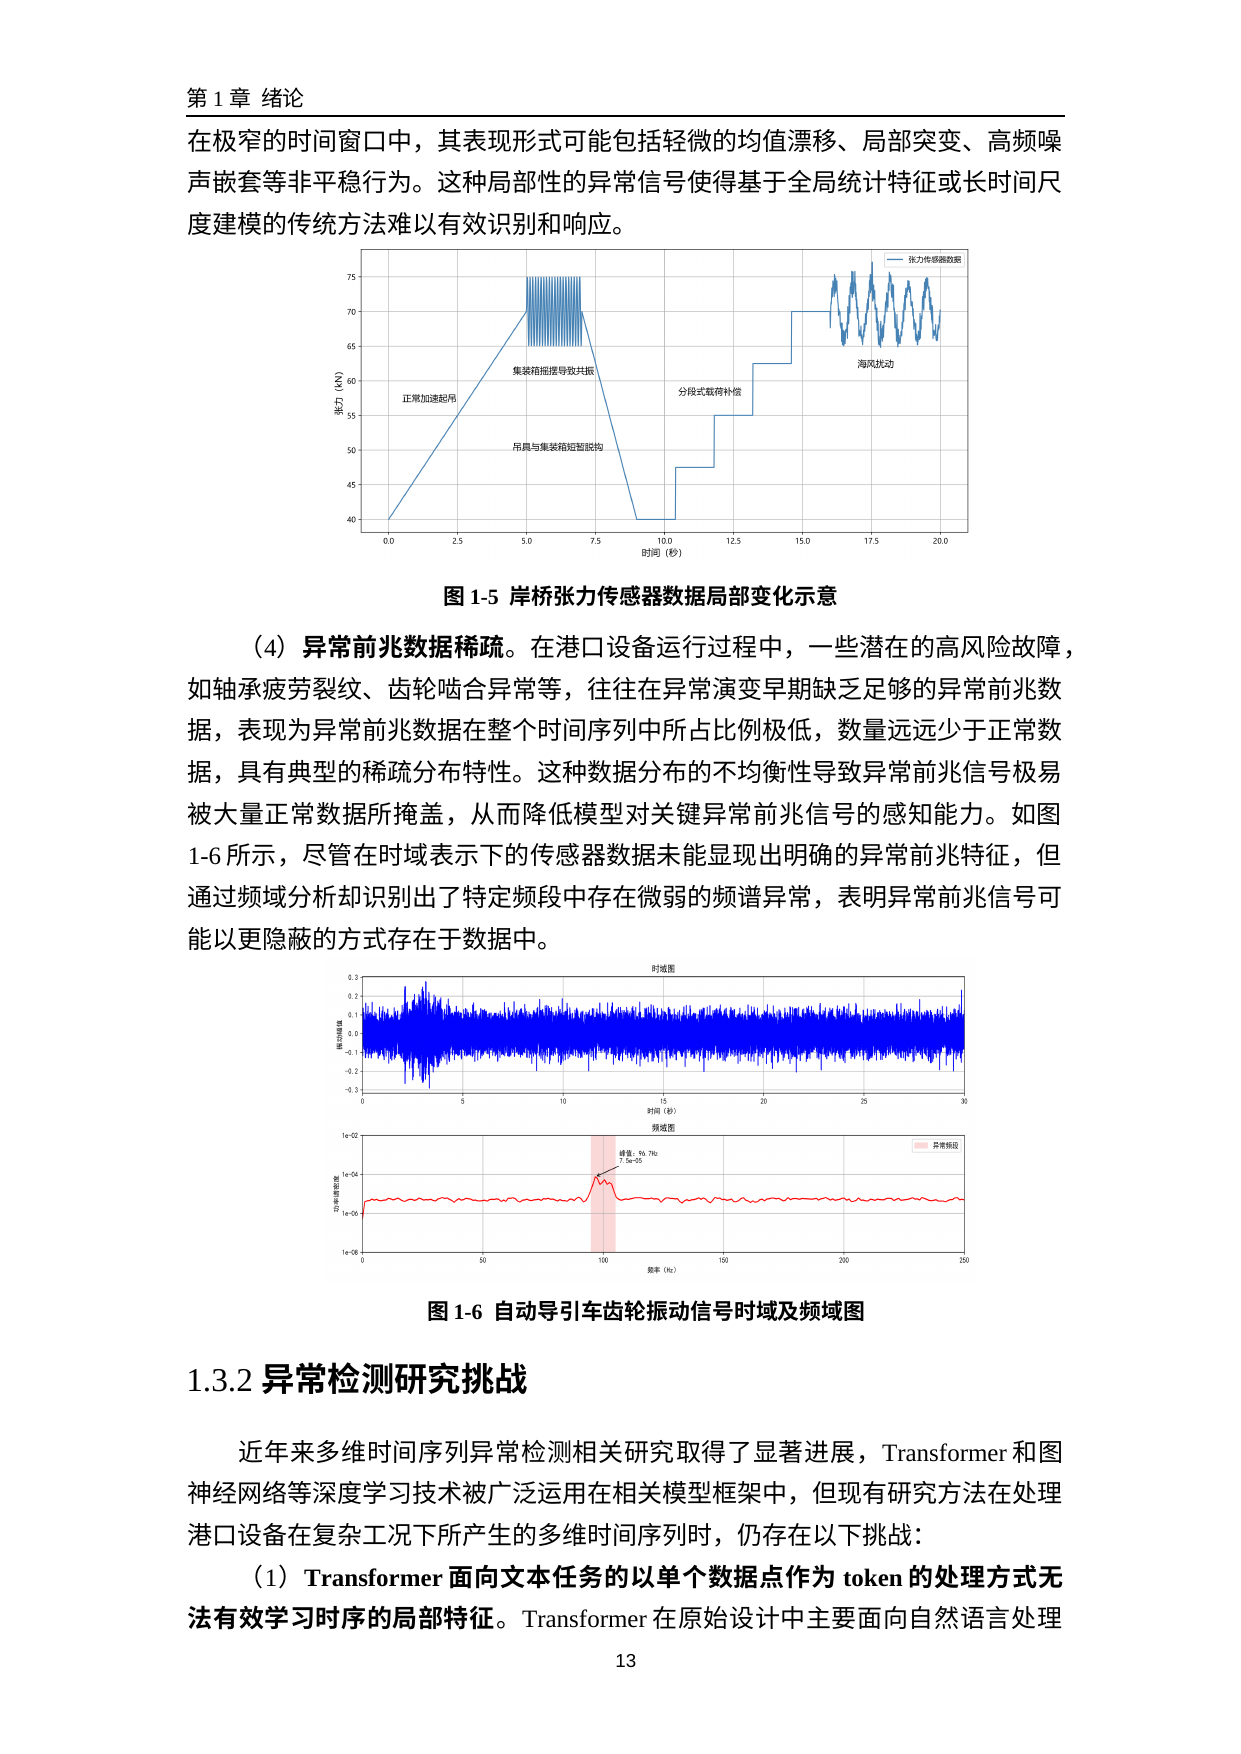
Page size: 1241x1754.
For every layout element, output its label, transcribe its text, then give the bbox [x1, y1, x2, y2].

text 近年来多维时间序列异常检测相关研究取得了显著进展，Transformer和图神经网络等深度学习技术被广泛运用在相关模型框架中，但现有研究方法在处理港口设备在复杂工况下所产生的多维时间序列时，仍存在以下挑战： [188, 1428, 1063, 1553]
picture [326, 241, 976, 567]
picture [326, 956, 976, 1282]
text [188, 1553, 1063, 1636]
text 图1-5 岸桥张力传感器数据局部变化示意 [188, 579, 1053, 611]
subtitle 异常检测研究挑战 [186, 1352, 1065, 1401]
text （4）异常前兆数据稀疏。在港口设备运行过程中，一些潜在的高风险故障，如轴承疲劳裂纹、齿轮啮合异常等，往往在异常演变早期缺乏足够的异常前兆数据，表现为异常前兆数据在整个时间序列中所占比例极低，数量远远少于正常数据，具有典型的稀疏分布特性。这种数据分布的不均衡性导致异常前兆信号极易被大量正常数据所掩盖，从而降低模型对关键异常前兆信号的感知能力。如图1-6所示，尽管在时域表示下的传感器数据未能显现出明确的异常前兆特征，但通过频域分析却识别出了特定频段中存在微弱的频谱异常，表明异常前兆信号可能以更隐蔽的方式存在于数据中。 [188, 623, 1063, 956]
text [188, 117, 1063, 242]
text 图1-6 自动导引车齿轮振动信号时域及频域图 [188, 1294, 1053, 1325]
